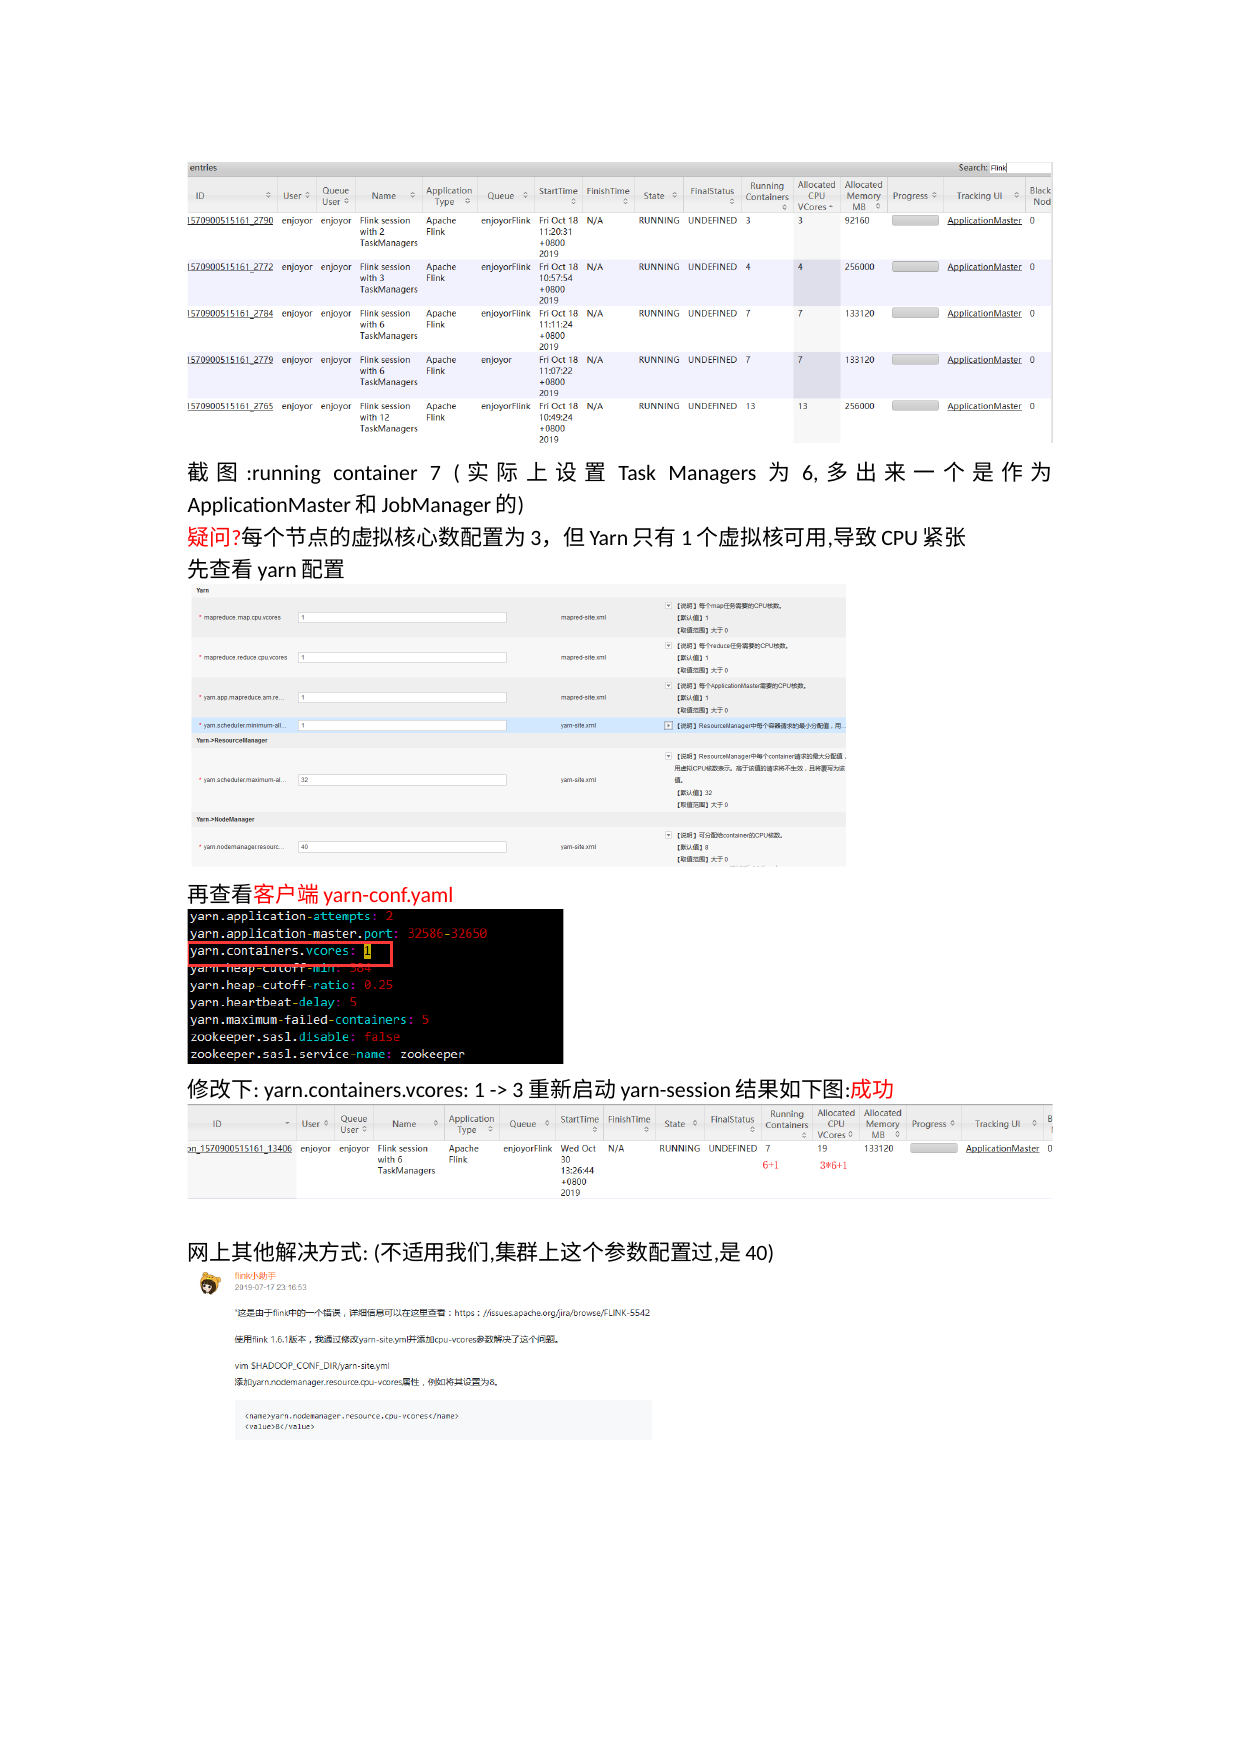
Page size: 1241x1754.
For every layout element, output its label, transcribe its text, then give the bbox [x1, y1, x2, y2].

picture [187, 584, 846, 867]
picture [187, 162, 1053, 443]
text 网上其他解决方式: (不适用我们,集群上这个参数配置过,是40) [187, 1234, 1053, 1267]
text 修改下: yarn.containers.vcores: 1 -> 3 重新启动yarn-session结果如下图:成功 [187, 1072, 1053, 1104]
text 截图:running container 7 (实际上设置Task Managers为6,多出来一个是作为ApplicationMaster和JobManager的) [187, 454, 1053, 519]
picture [187, 1267, 663, 1440]
text 疑问?每个节点的虚拟核心数配置为3，但Yarn只有1个虚拟核可用,导致CPU紧张 [187, 519, 1053, 552]
picture [187, 1104, 1053, 1199]
text 再查看客户端yarn-conf.yaml [187, 877, 1053, 909]
text 先查看yarn配置 [187, 552, 1053, 584]
picture [187, 909, 564, 1064]
